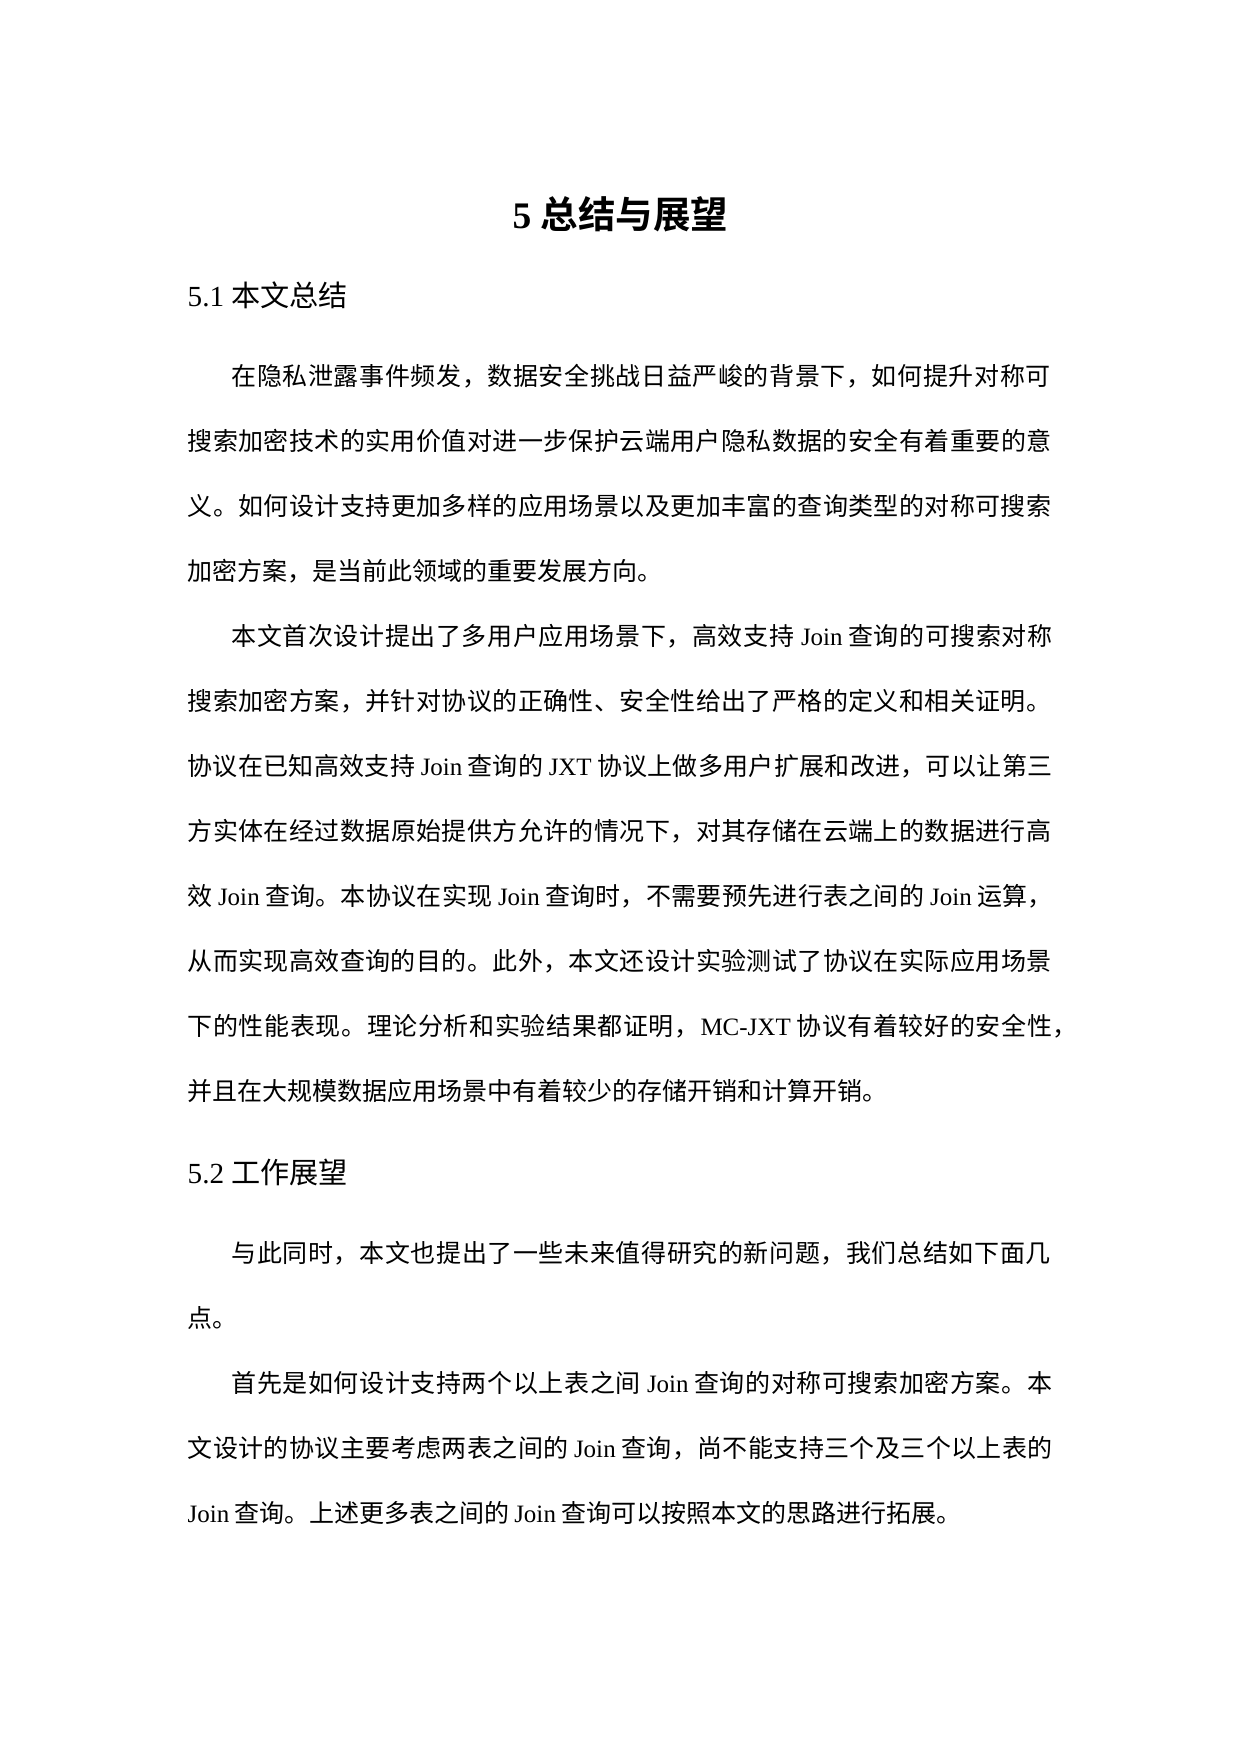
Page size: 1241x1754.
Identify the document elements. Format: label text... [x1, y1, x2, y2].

text 在隐私泄露事件频发，数据安全挑战日益严峻的背景下，如何提升对称可搜索加密技术的实用价值对进一步保护云端用户隐私数据的安全有着重要的意义。如何设计支持更加多样的应用场景以及更加丰富的查询类型的对称可搜索加密方案，是当前此领域的重要发展方向。 [187, 342, 1053, 602]
text 与此同时，本文也提出了一些未来值得研究的新问题，我们总结如下面几点。 [187, 1219, 1053, 1349]
text 首先是如何设计支持两个以上表之间Join查询的对称可搜索加密方案。本文设计的协议主要考虑两表之间的Join查询，尚不能支持三个及三个以上表的Join查询。上述更多表之间的Join查询可以按照本文的思路进行拓展。 [187, 1349, 1053, 1544]
subtitle 本文总结 [187, 261, 1053, 326]
subtitle 工作展望 [187, 1138, 1053, 1203]
subtitle 总结与展望 [187, 179, 1053, 244]
text 本文首次设计提出了多用户应用场景下，高效支持Join查询的可搜索对称搜索加密方案，并针对协议的正确性、安全性给出了严格的定义和相关证明。协议在已知高效支持Join查询的JXT协议上做多用户扩展和改进，可以让第三方实体在经过数据原始提供方允许的情况下，对其存储在云端上的数据进行高效Join查询。本协议在实现Join查询时，不需要预先进行表之间的Join运算，从而实现高效查询的目的。此外，本文还设计实验测试了协议在实际应用场景下的性能表现。理论分析和实验结果都证明，MC-JXT协议有着较好的安全性，并且在大规模数据应用场景中有着较少的存储开销和计算开销。 [187, 602, 1053, 1122]
